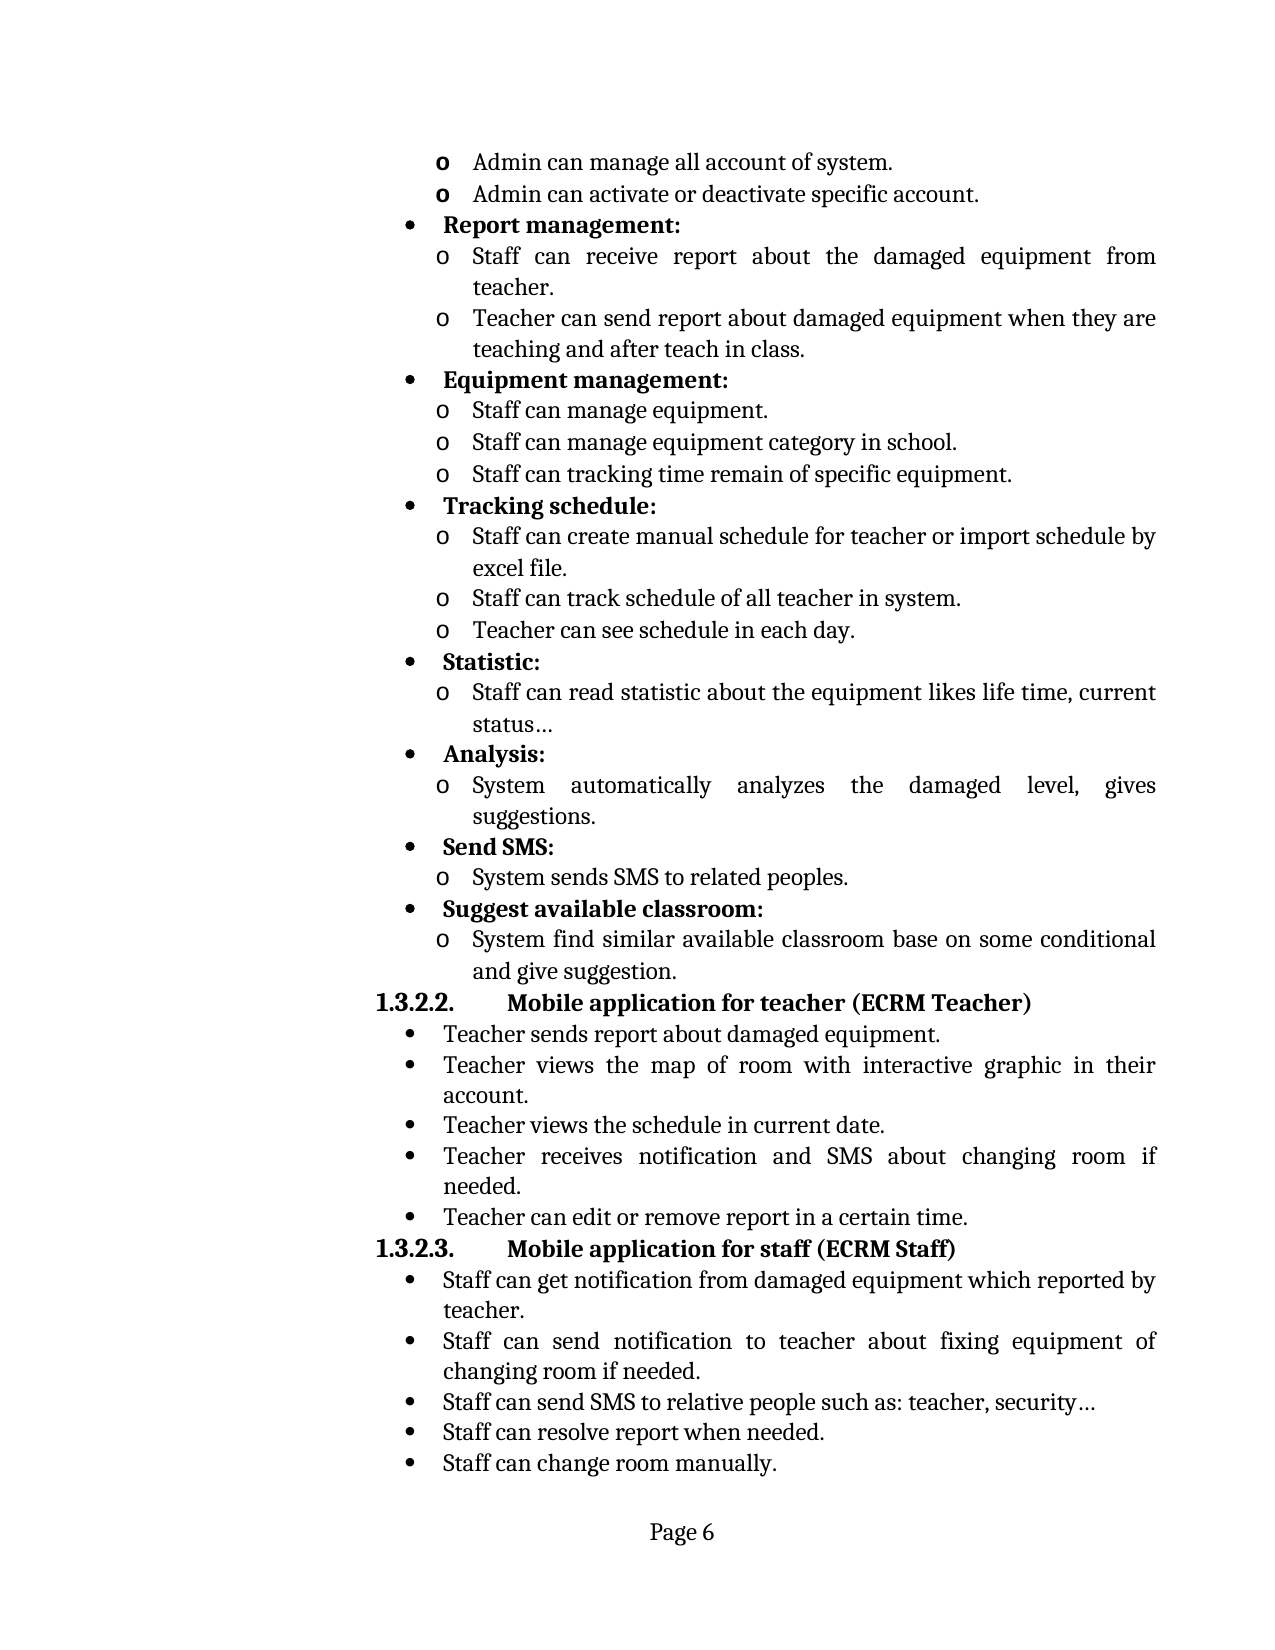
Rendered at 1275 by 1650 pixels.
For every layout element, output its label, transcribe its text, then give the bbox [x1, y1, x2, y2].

list Teacher views the map of room with interactive graphic in their account. [406, 1051, 1157, 1110]
list System find similar available classroom base on some conditional and give suggestion. [435, 925, 1157, 986]
list Teacher can see schedule in each day. [435, 616, 1157, 646]
list Staff can read statistic about the equipment likes life time, current status… [435, 678, 1157, 738]
list Statistic: [406, 648, 1157, 676]
list Admin can activate or deactivate specific account. [435, 179, 1157, 209]
list Mobile application for teacher (ECRM Teacher) [376, 987, 1157, 1018]
list Staff can create manual schedule for teacher or import schedule by excel file. [435, 522, 1157, 582]
list Staff can track schedule of all teacher in system. [435, 584, 1157, 614]
list Staff can change room manually. [406, 1448, 1157, 1477]
list Staff can resolve report when needed. [406, 1418, 1157, 1447]
list Staff can send notification to teacher about fixing equipment of changing room if needed. [406, 1327, 1157, 1386]
list Staff can manage equipment. [435, 396, 1157, 426]
list Report management: [406, 211, 1157, 240]
list Teacher sends report about damaged equipment. [406, 1020, 1157, 1049]
list Teacher receives notification and SMS about changing room if needed. [406, 1142, 1157, 1201]
list System automatically analyzes the damaged level, gives suggestions. [435, 771, 1157, 831]
list Teacher can edit or remove report in a certain time. [406, 1203, 1157, 1231]
list Mobile application for staff (ECRM Staff) [376, 1233, 1157, 1264]
list Teacher can send report about damaged equipment when they are teaching and after teach in class. [435, 304, 1157, 364]
list Admin can manage all account of system. [435, 148, 1157, 178]
list Tracking schedule: [406, 492, 1157, 520]
list System sends SMS to related peoples. [435, 863, 1157, 893]
list Staff can receive report about the damaged equipment from teacher. [435, 242, 1157, 302]
list Suggest available classroom: [406, 895, 1157, 923]
list Send SMS: [406, 833, 1157, 861]
list Staff can get notification from damaged equipment which reported by teacher. [406, 1266, 1157, 1325]
list Staff can manage equipment category in school. [435, 428, 1157, 458]
list Analysis: [406, 740, 1157, 769]
list Staff can tracking time remain of specific equipment. [435, 460, 1157, 490]
list Equipment management: [406, 366, 1157, 394]
list Staff can send SMS to relative people such as: teacher, security… [406, 1388, 1157, 1416]
list Teacher views the schedule in current date. [406, 1111, 1157, 1140]
